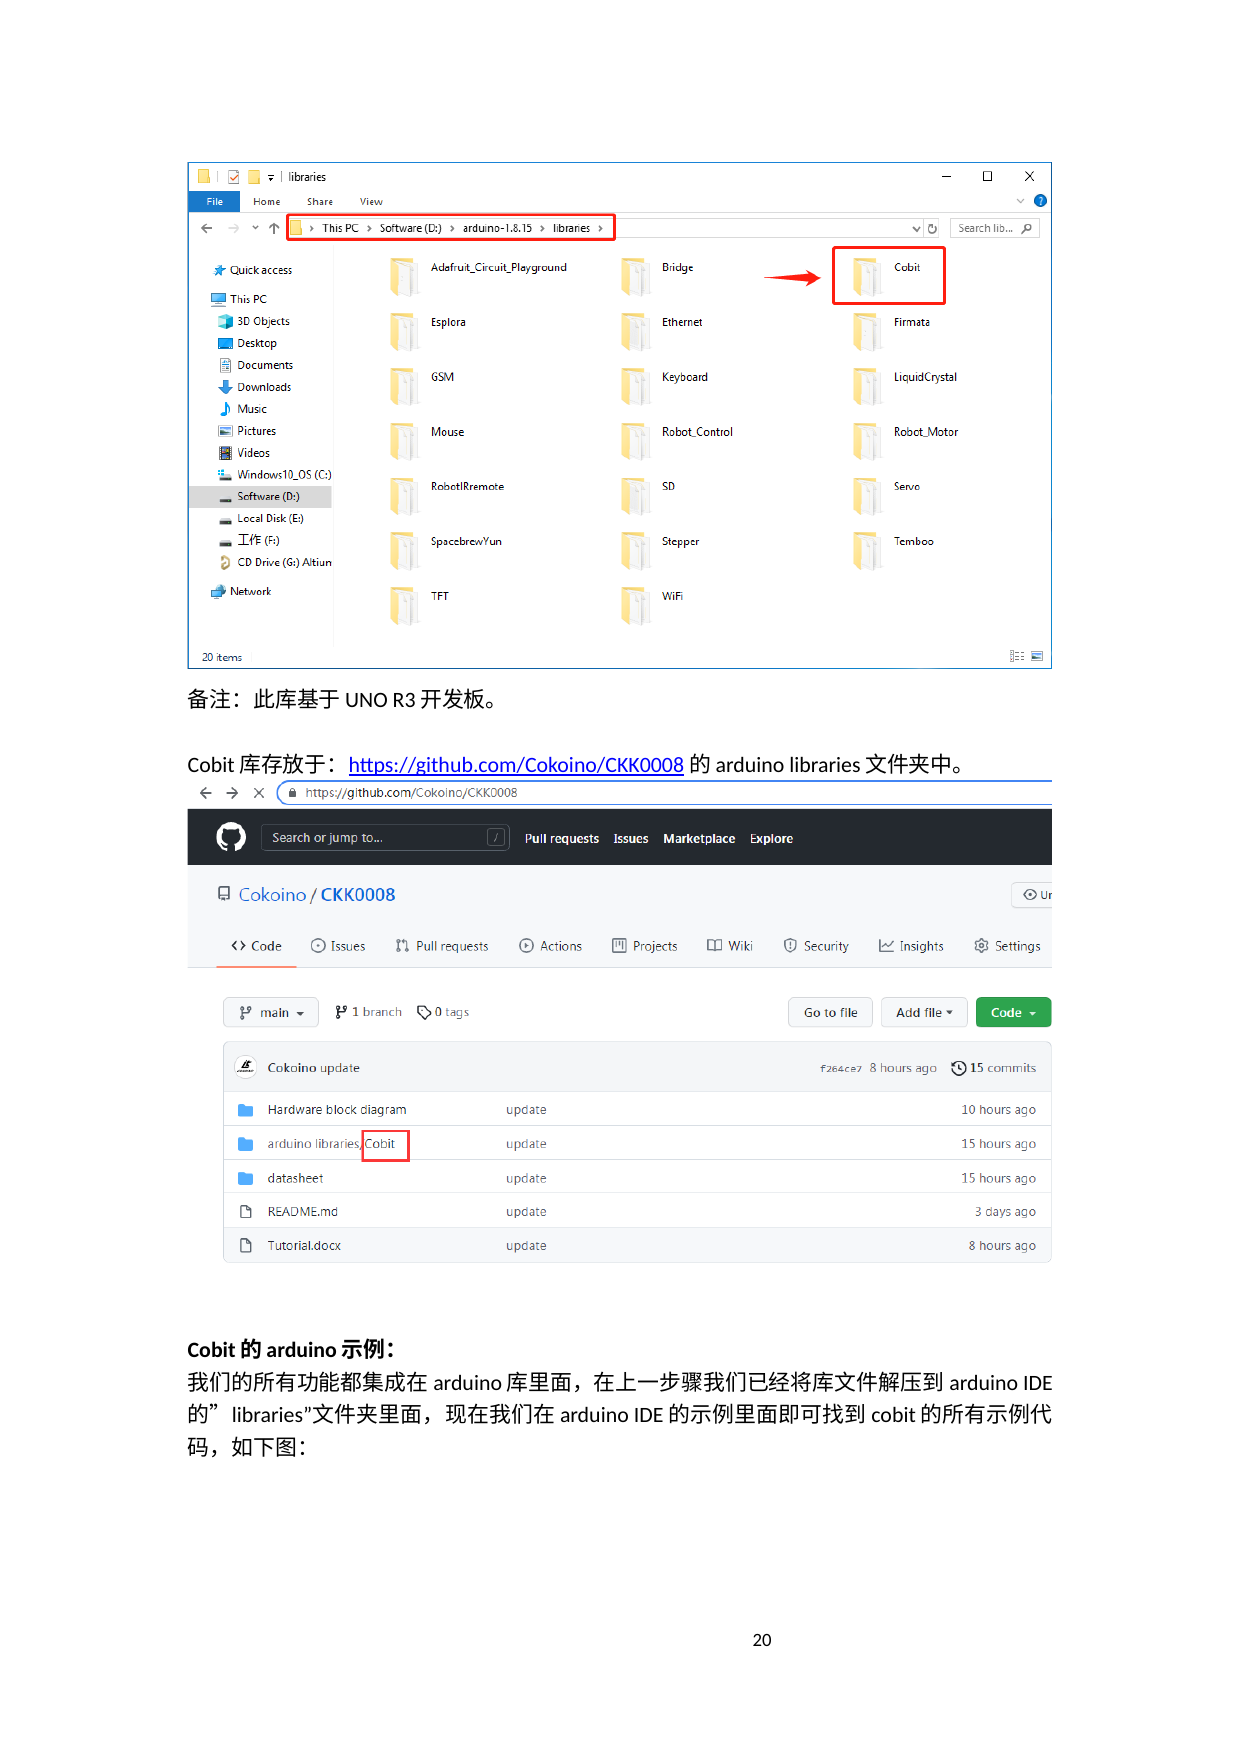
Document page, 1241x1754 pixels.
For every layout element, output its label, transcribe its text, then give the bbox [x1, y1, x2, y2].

picture [187, 779, 1052, 1263]
text 备注：此库基于UNO R3开发板。 [187, 682, 1053, 714]
text Cobit的arduino示例： [187, 1332, 1053, 1364]
text 我们的所有功能都集成在arduino库里面，在上一步骤我们已经将库文件解压到arduino IDE的”libraries”文件夹里面，现在我们在arduino IDE的示例里面即可找到cobit的所有示例代码，如下图： [187, 1364, 1053, 1462]
picture [187, 162, 1052, 669]
text Cobit库存放于：https://github.com/Cokoino/CKK0008 的arduino libraries文件夹中。 [187, 747, 1053, 779]
